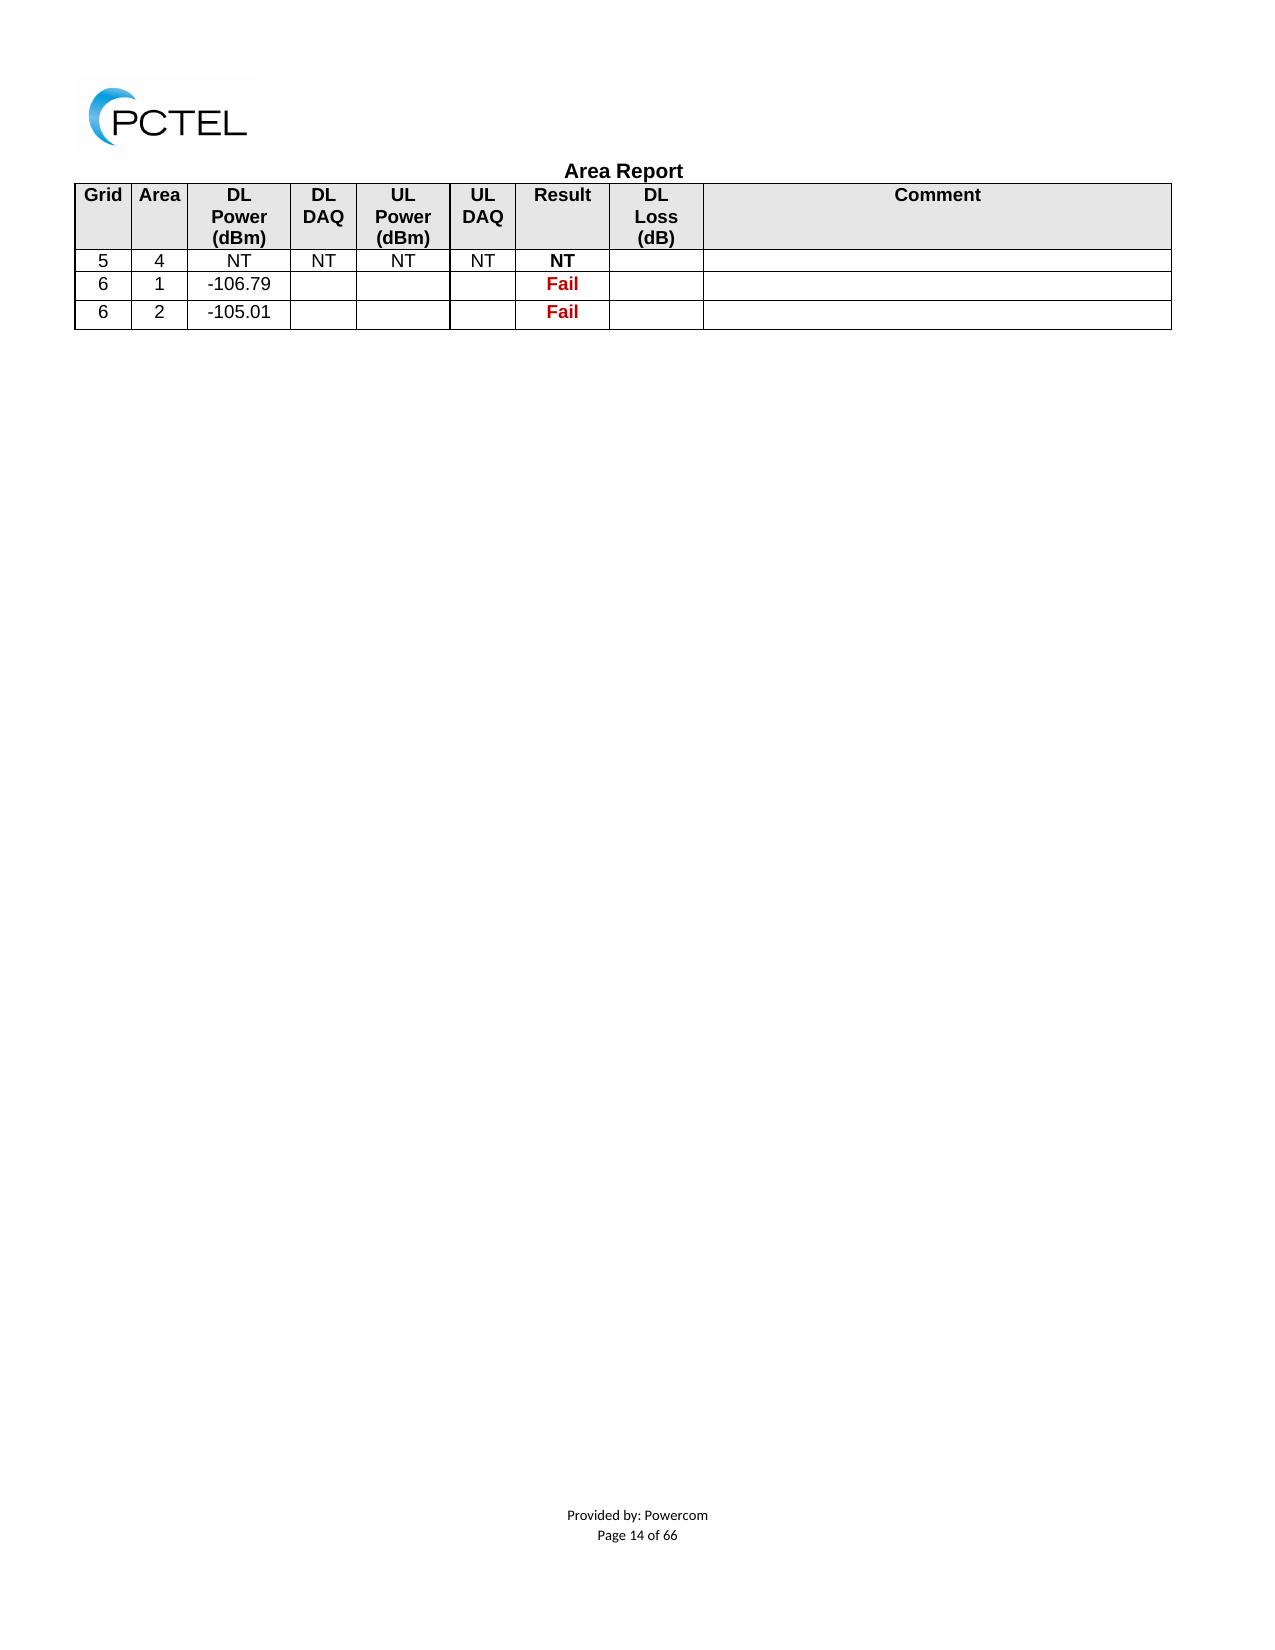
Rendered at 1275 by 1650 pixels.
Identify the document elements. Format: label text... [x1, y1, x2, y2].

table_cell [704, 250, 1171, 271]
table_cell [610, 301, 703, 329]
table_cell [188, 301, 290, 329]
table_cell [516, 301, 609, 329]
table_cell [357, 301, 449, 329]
picture [75, 75, 260, 159]
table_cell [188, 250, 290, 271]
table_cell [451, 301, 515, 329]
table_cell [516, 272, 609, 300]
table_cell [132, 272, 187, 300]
table_cell DL Loss (dB) [610, 184, 703, 249]
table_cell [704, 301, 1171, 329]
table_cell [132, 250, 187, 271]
table_cell UL DAQ [451, 184, 515, 249]
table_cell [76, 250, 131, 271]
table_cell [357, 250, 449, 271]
table_cell DL Power (dBm) [188, 184, 290, 249]
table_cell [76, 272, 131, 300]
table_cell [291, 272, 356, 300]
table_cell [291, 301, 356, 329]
table_cell UL Power (dBm) [357, 184, 449, 249]
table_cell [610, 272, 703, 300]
table_cell Comment [704, 184, 1171, 249]
table_cell DL DAQ [291, 184, 356, 249]
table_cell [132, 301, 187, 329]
table_cell Result [516, 184, 609, 249]
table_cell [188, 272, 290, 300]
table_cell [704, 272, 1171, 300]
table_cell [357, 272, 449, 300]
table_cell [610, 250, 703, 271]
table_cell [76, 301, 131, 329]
table_cell Grid [76, 184, 131, 249]
table_cell Area [132, 184, 187, 249]
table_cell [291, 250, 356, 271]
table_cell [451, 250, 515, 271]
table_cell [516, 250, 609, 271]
table_header Area Report [75, 159, 1172, 183]
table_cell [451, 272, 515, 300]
